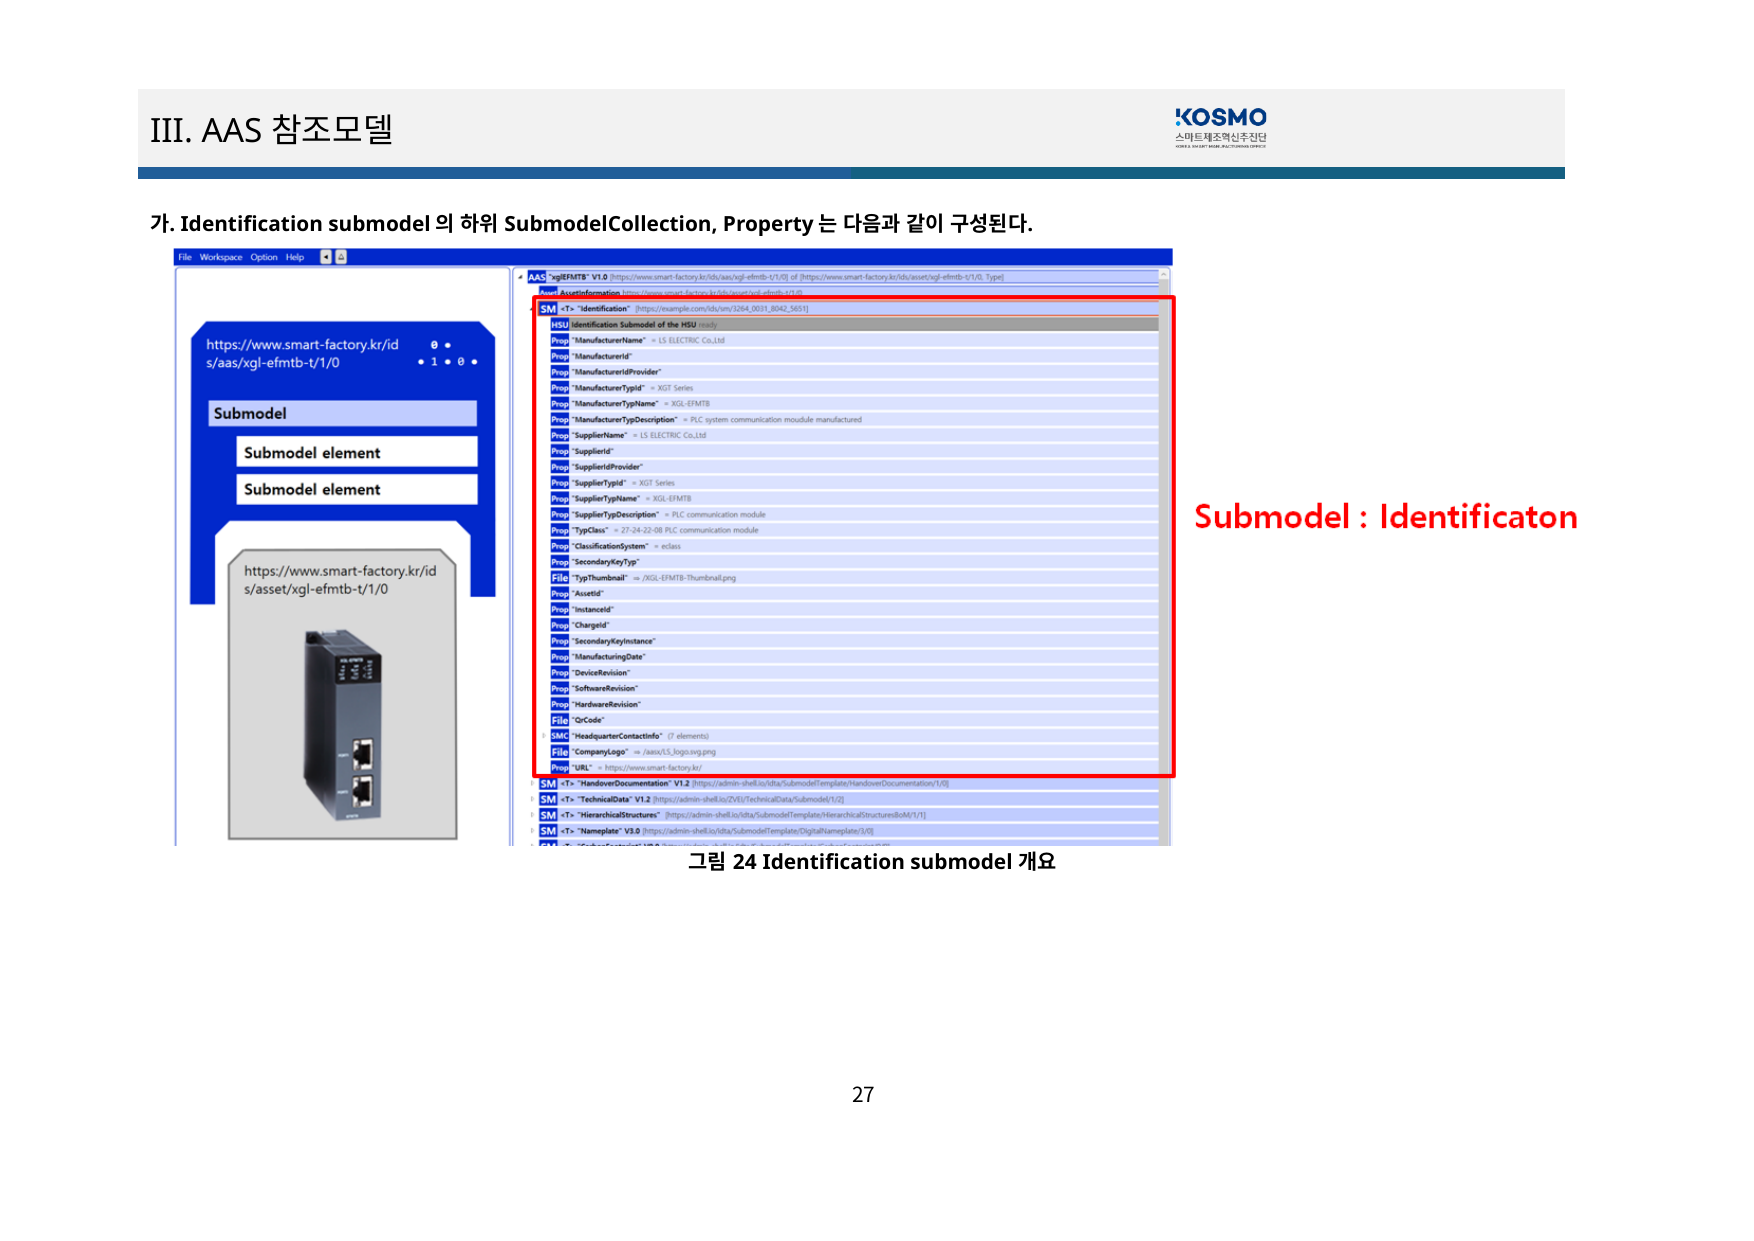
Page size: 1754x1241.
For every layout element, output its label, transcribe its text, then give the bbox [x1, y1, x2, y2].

picture [160, 240, 1585, 846]
picture [1175, 108, 1267, 148]
text 가. Identification submodel의 하위 SubmodelCollection, Property는 다음과 같이 구성된다. [150, 207, 1577, 238]
